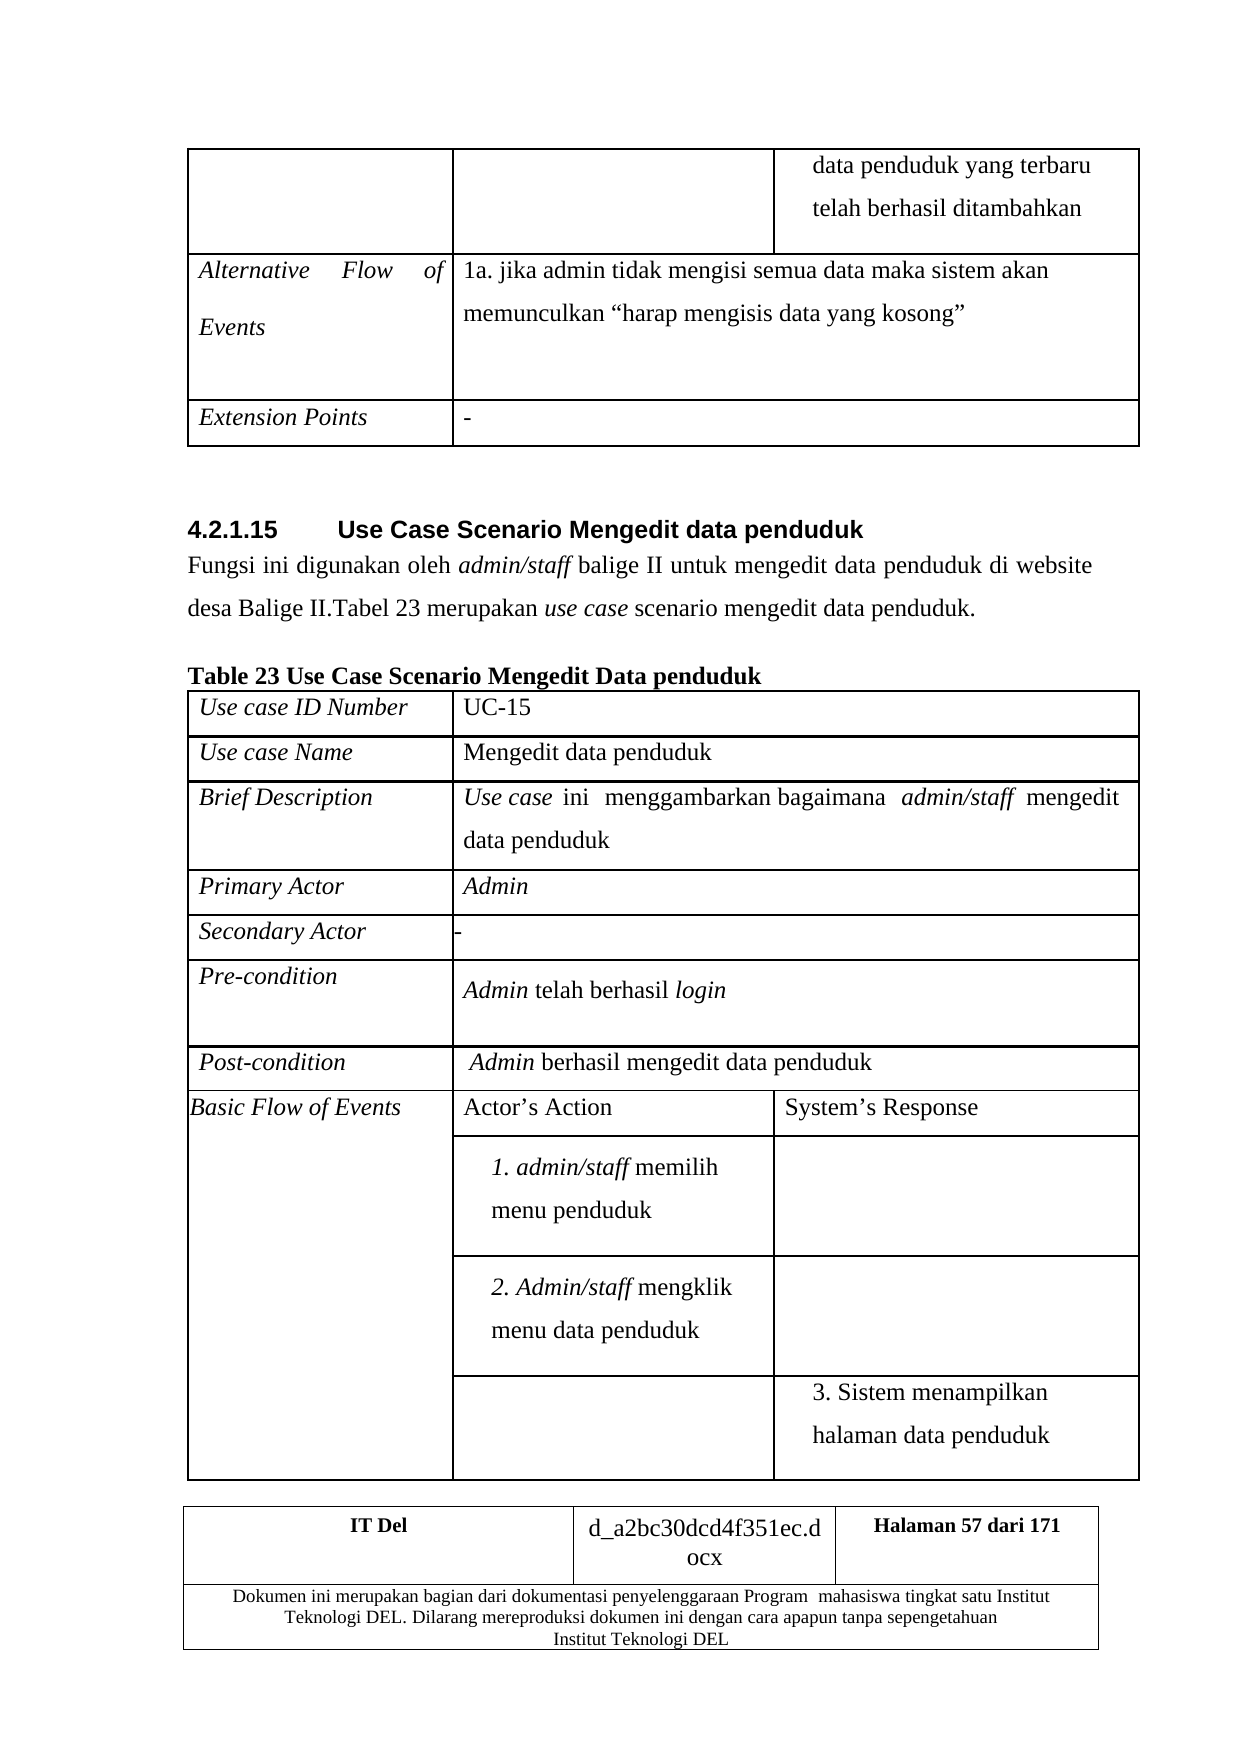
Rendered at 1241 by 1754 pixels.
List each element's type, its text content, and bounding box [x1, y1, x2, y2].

subtitle Use Case Scenario Mengedit data penduduk [187, 515, 1092, 544]
table_cell [454, 150, 773, 253]
table_cell Admin telah berhasil login [454, 961, 1138, 1045]
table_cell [775, 150, 1138, 253]
table_cell Pre-condition [189, 961, 452, 1045]
table_cell 2. Admin/staff mengklik menu data penduduk [454, 1257, 773, 1374]
table_cell Use case ini menggambarkan bagaimana admin/staff mengedit data penduduk [454, 783, 1138, 869]
table_cell Brief Description [189, 783, 452, 869]
table_cell System’s Response [775, 1091, 1138, 1135]
table_cell Secondary Actor [189, 916, 452, 959]
table_cell - [454, 401, 1138, 445]
text Table 23 Use Case Scenario Mengedit Data penduduk [187, 661, 1092, 690]
table_cell 1a. jika admin tidak mengisi semua data maka sistem akan memunculkan “harap mengisis data yang kosong” [454, 255, 1138, 399]
table_cell Basic Flow of Events [189, 1091, 452, 1479]
table_cell [775, 1137, 1138, 1255]
table_cell Alternative Flow of Events [189, 255, 452, 399]
table_cell Actor’s Action [454, 1091, 773, 1135]
table_cell [454, 1377, 773, 1479]
table_cell Post-condition [189, 1048, 452, 1090]
table_cell Extension Points [189, 401, 452, 445]
table_cell Admin [454, 871, 1138, 914]
table_header Use case ID Number [189, 692, 452, 735]
table_cell - [454, 916, 1138, 959]
table_cell Primary Actor [189, 871, 452, 914]
table_cell 3. Sistem menampilkan halaman data penduduk [775, 1377, 1138, 1479]
text Fungsi ini digunakan oleh admin/staff balige II untuk mengedit data penduduk di website desa Balige II.Tabel 23 merupakan use case scenario mengedit data penduduk. [187, 550, 1092, 622]
table_header UC-15 [454, 692, 1138, 735]
table_cell 1. admin/staff memilih menu penduduk [454, 1137, 773, 1255]
table_cell Admin berhasil mengedit data penduduk [454, 1048, 1138, 1090]
table_cell Mengedit data penduduk [454, 738, 1138, 780]
table_cell Use case Name [189, 738, 452, 780]
table_cell [775, 1257, 1138, 1374]
